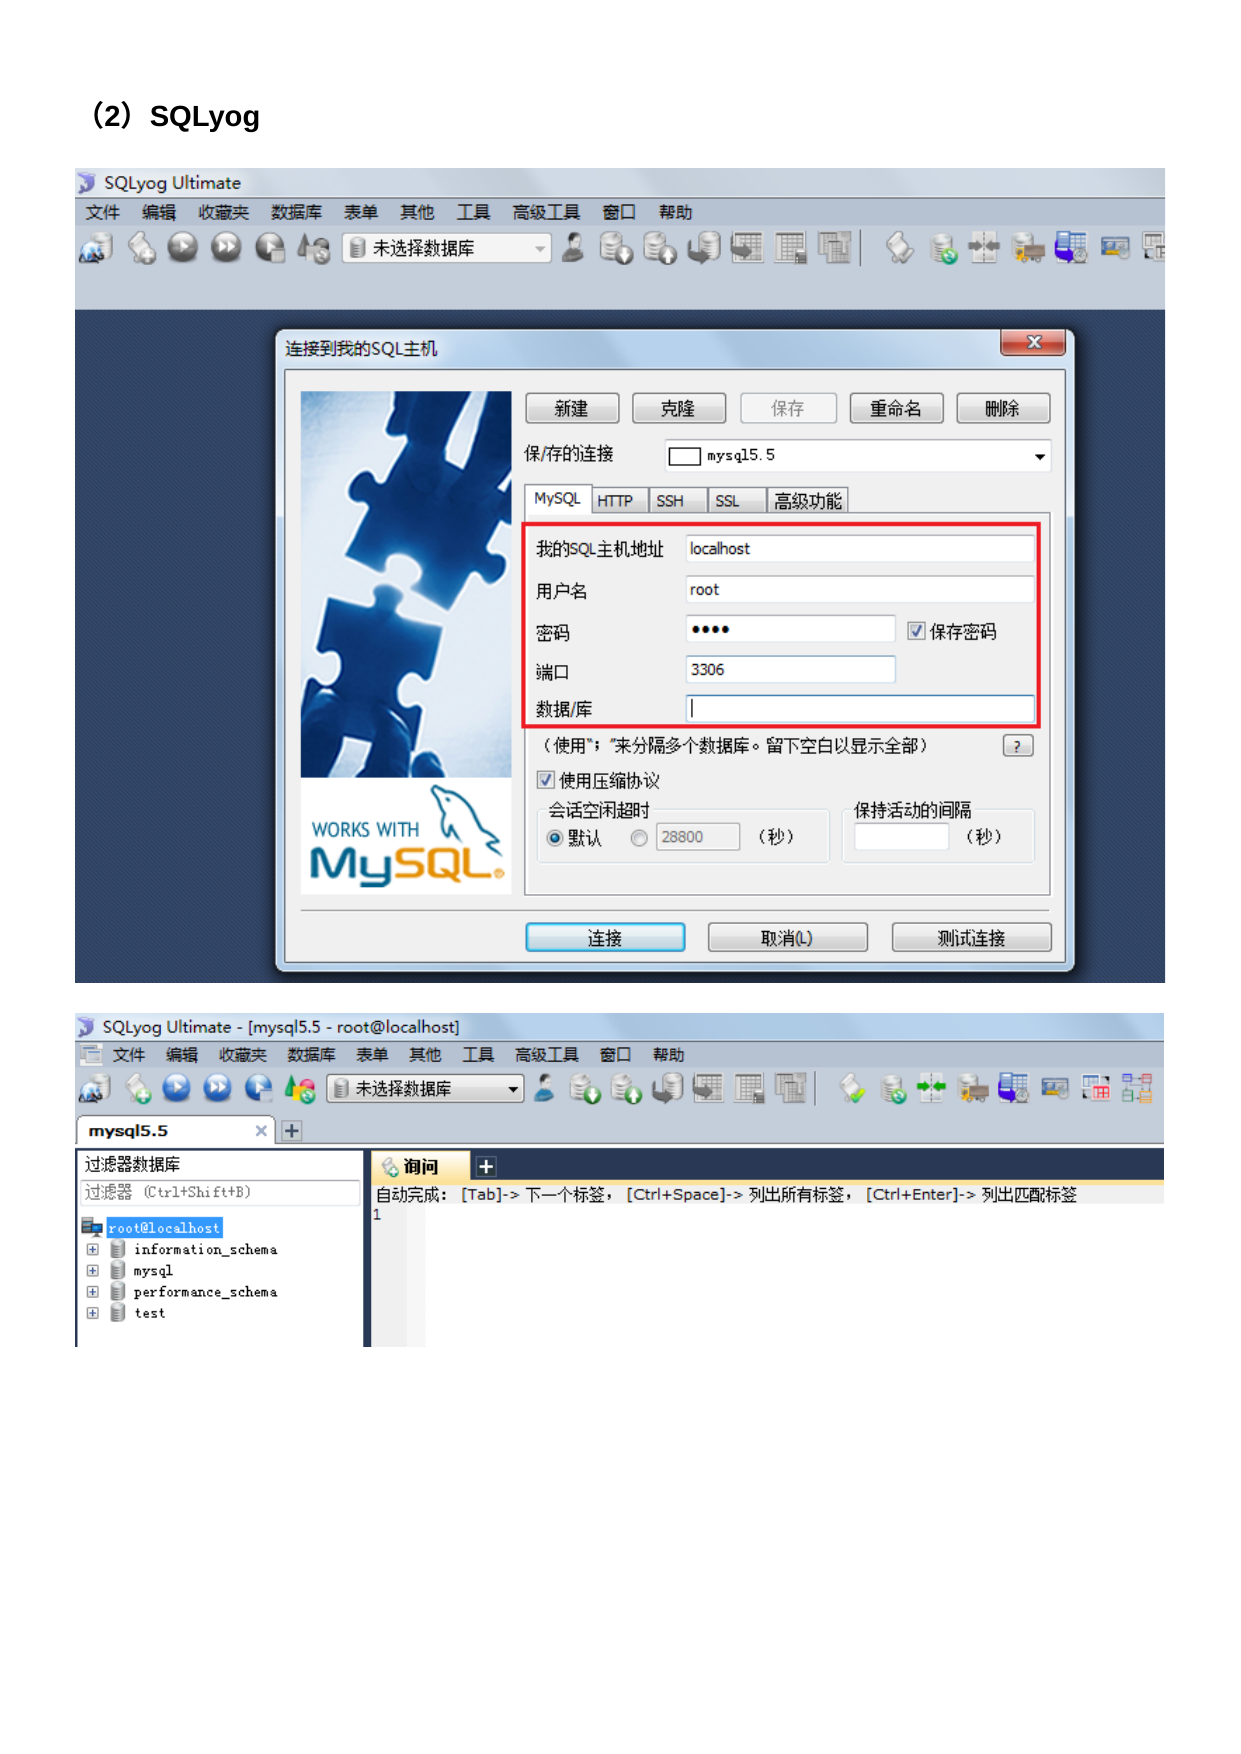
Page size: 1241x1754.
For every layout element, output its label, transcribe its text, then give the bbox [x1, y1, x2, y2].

picture [75, 168, 1166, 983]
subtitle （2）SQLyog [75, 81, 1165, 146]
picture [75, 1013, 1164, 1347]
